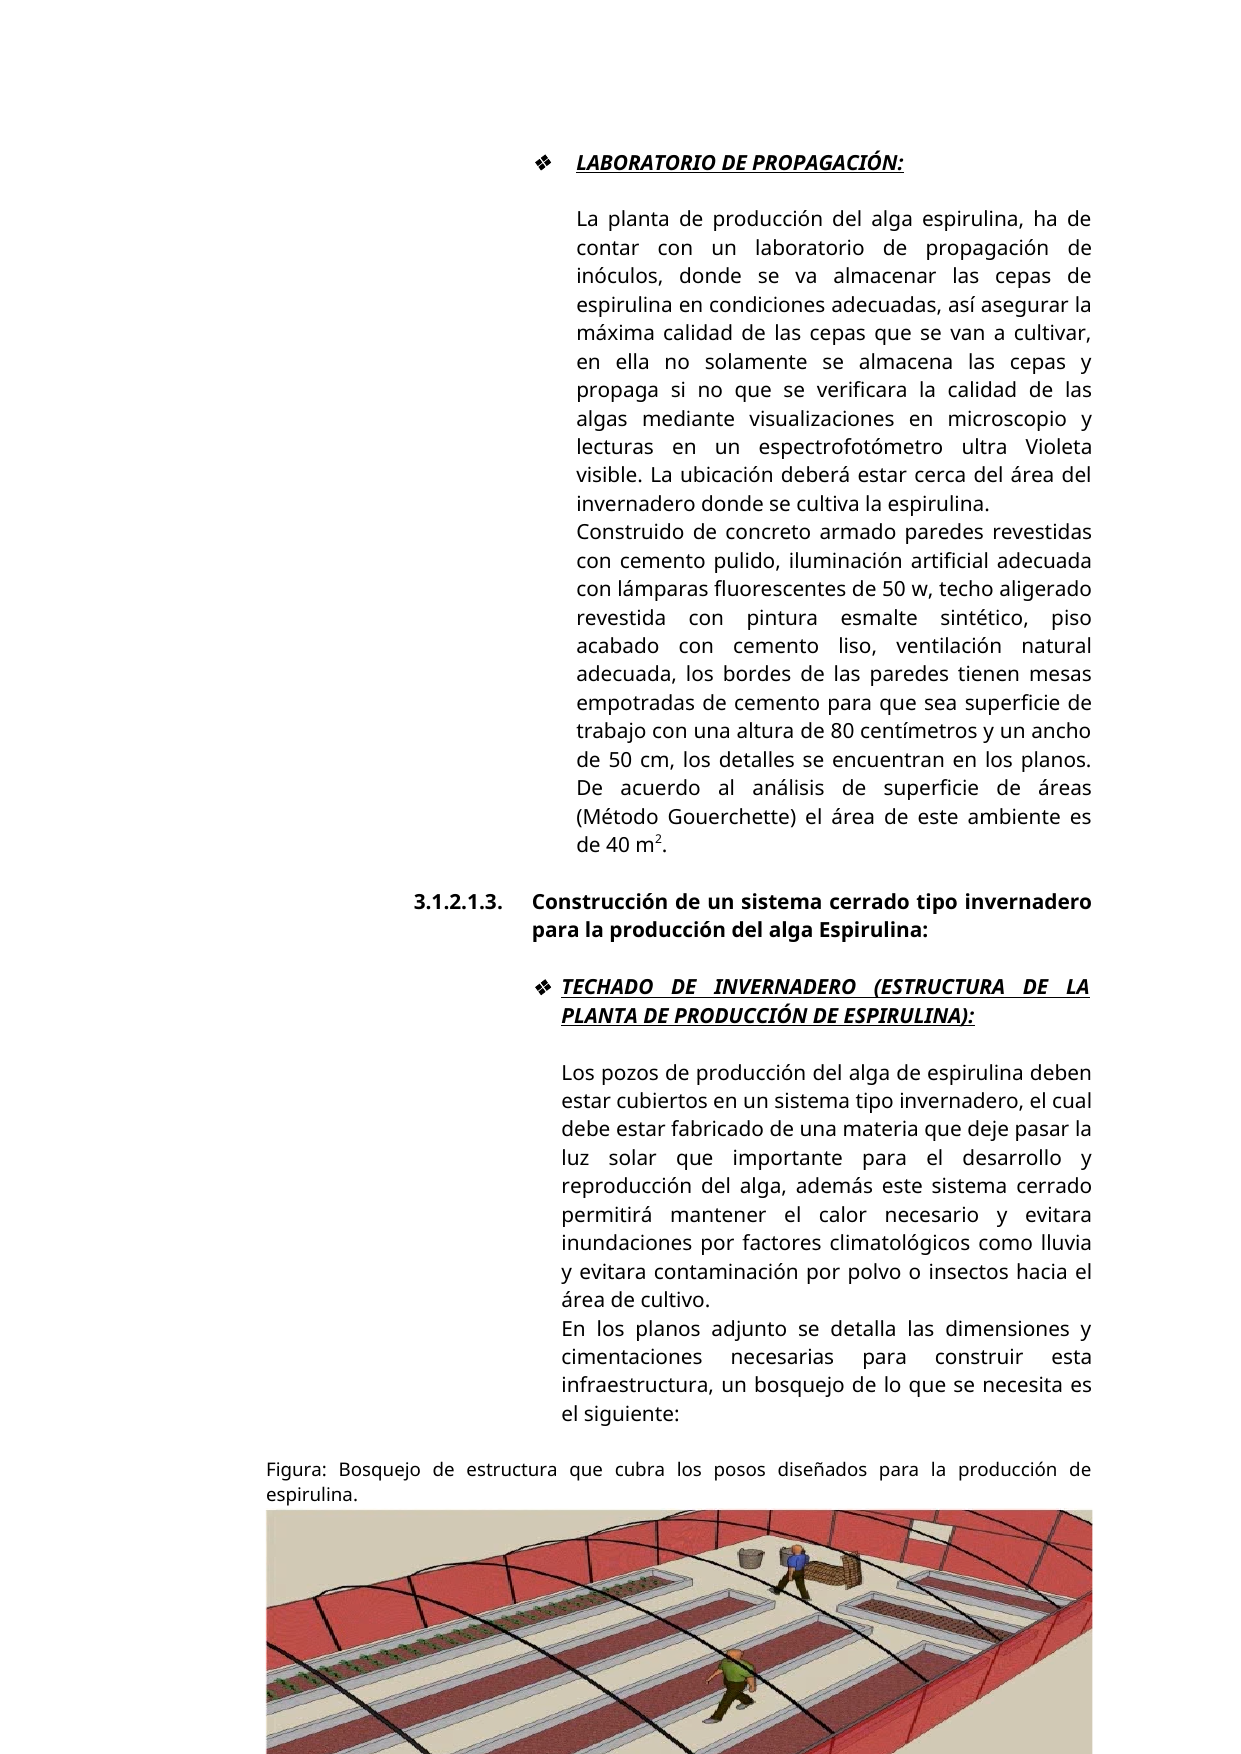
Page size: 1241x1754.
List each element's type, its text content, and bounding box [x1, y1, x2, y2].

list Los pozos de producción del alga de espirulina deben estar cubiertos en un sistema tipo invernadero, el cual debe estar fabricado de una materia que deje pasar la luz solar que importante para el desarrollo y reproducción del alga, además este sistema cerrado permitirá mantener el calor necesario y evitara inundaciones por factores climatológicos como lluvia y evitara contaminación por polvo o insectos hacia el área de cultivo. [561, 1058, 1092, 1314]
list Construcción de un sistema cerrado tipo invernadero para la producción del alga Espirulina: [413, 887, 1092, 944]
list En los planos adjunto se detalla las dimensiones y cimentaciones necesarias para construir esta infraestructura, un bosquejo de lo que se necesita es el siguiente: [561, 1314, 1092, 1427]
text Figura: Bosquejo de estructura que cubra los posos diseñados para la producción de espirulina. [266, 1456, 1092, 1507]
list LABORATORIO DE PROPAGACIÓN: [532, 148, 1092, 176]
picture [265, 1508, 1093, 1754]
list La planta de producción del alga espirulina, ha de contar con un laboratorio de propagación de inóculos, donde se va almacenar las cepas de espirulina en condiciones adecuadas, así asegurar la máxima calidad de las cepas que se van a cultivar, en ella no solamente se almacena las cepas y propaga si no que se verificara la calidad de las algas mediante visualizaciones en microscopio y lecturas en un espectrofotómetro ultra Violeta visible. La ubicación deberá estar cerca del área del invernadero donde se cultiva la espirulina. [576, 204, 1092, 517]
list Construido de concreto armado paredes revestidas con cemento pulido, iluminación artificial adecuada con lámparas fluorescentes de 50 w, techo aligerado revestida con pintura esmalte sintético, piso acabado con cemento liso, ventilación natural adecuada, los bordes de las paredes tienen mesas empotradas de cemento para que sea superficie de trabajo con una altura de 80 centímetros y un ancho de 50 cm, los detalles se encuentran en los planos. De acuerdo al análisis de superficie de áreas (Método Gouerchette) el área de este ambiente es de 40 m2. [576, 517, 1092, 859]
list TECHADO DE INVERNADERO (ESTRUCTURA DE LA PLANTA DE PRODUCCIÓN DE ESPIRULINA): [532, 972, 1092, 1029]
